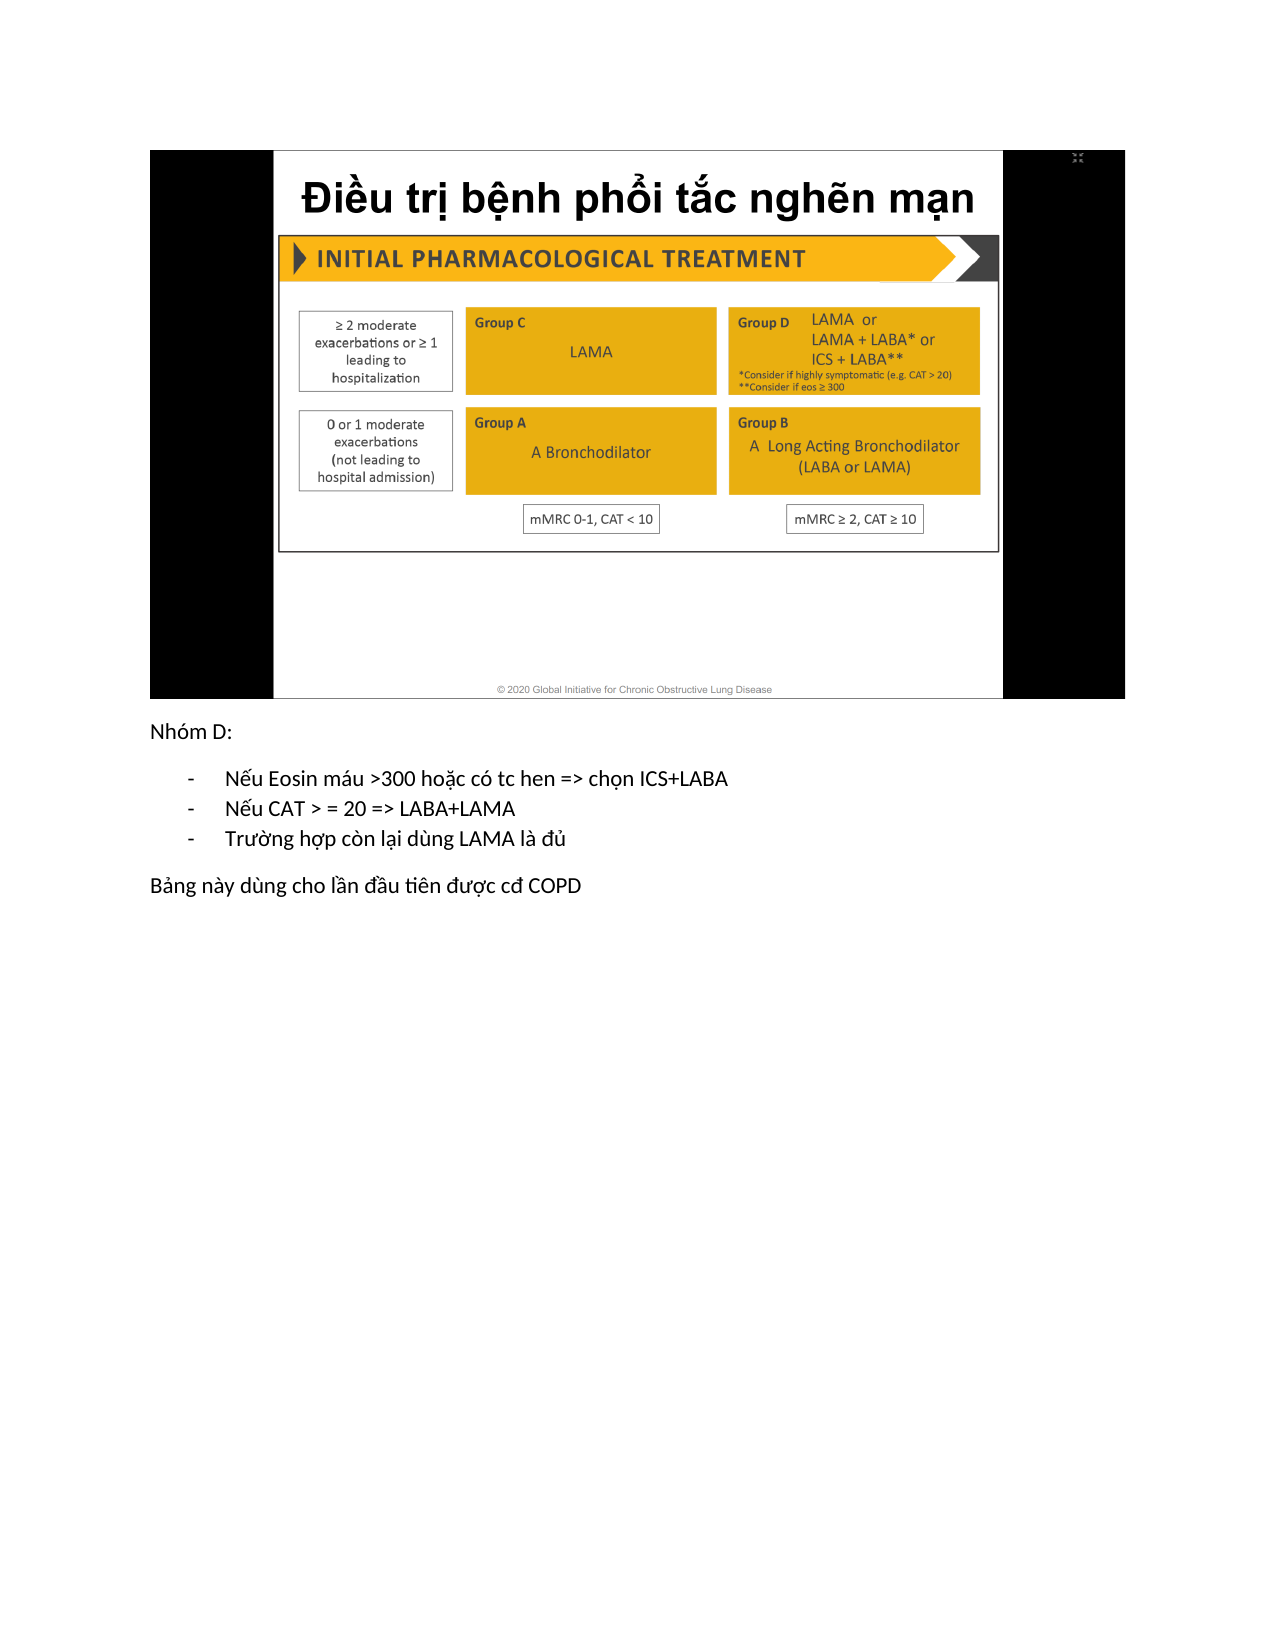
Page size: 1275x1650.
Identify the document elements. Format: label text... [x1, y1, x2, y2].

list Nếu CAT > = 20 => LABA+LAMA [187, 794, 1125, 822]
list Nếu Eosin máu >300 hoặc có tc hen => chọn ICS+LABA [187, 764, 1125, 792]
text Bảng này dùng cho lần đầu tiên được cđ COPD [150, 871, 1125, 899]
text Nhóm D: [150, 717, 1125, 745]
picture [150, 150, 1125, 699]
list Trường hợp còn lại dùng LAMA là đủ [187, 824, 1125, 853]
